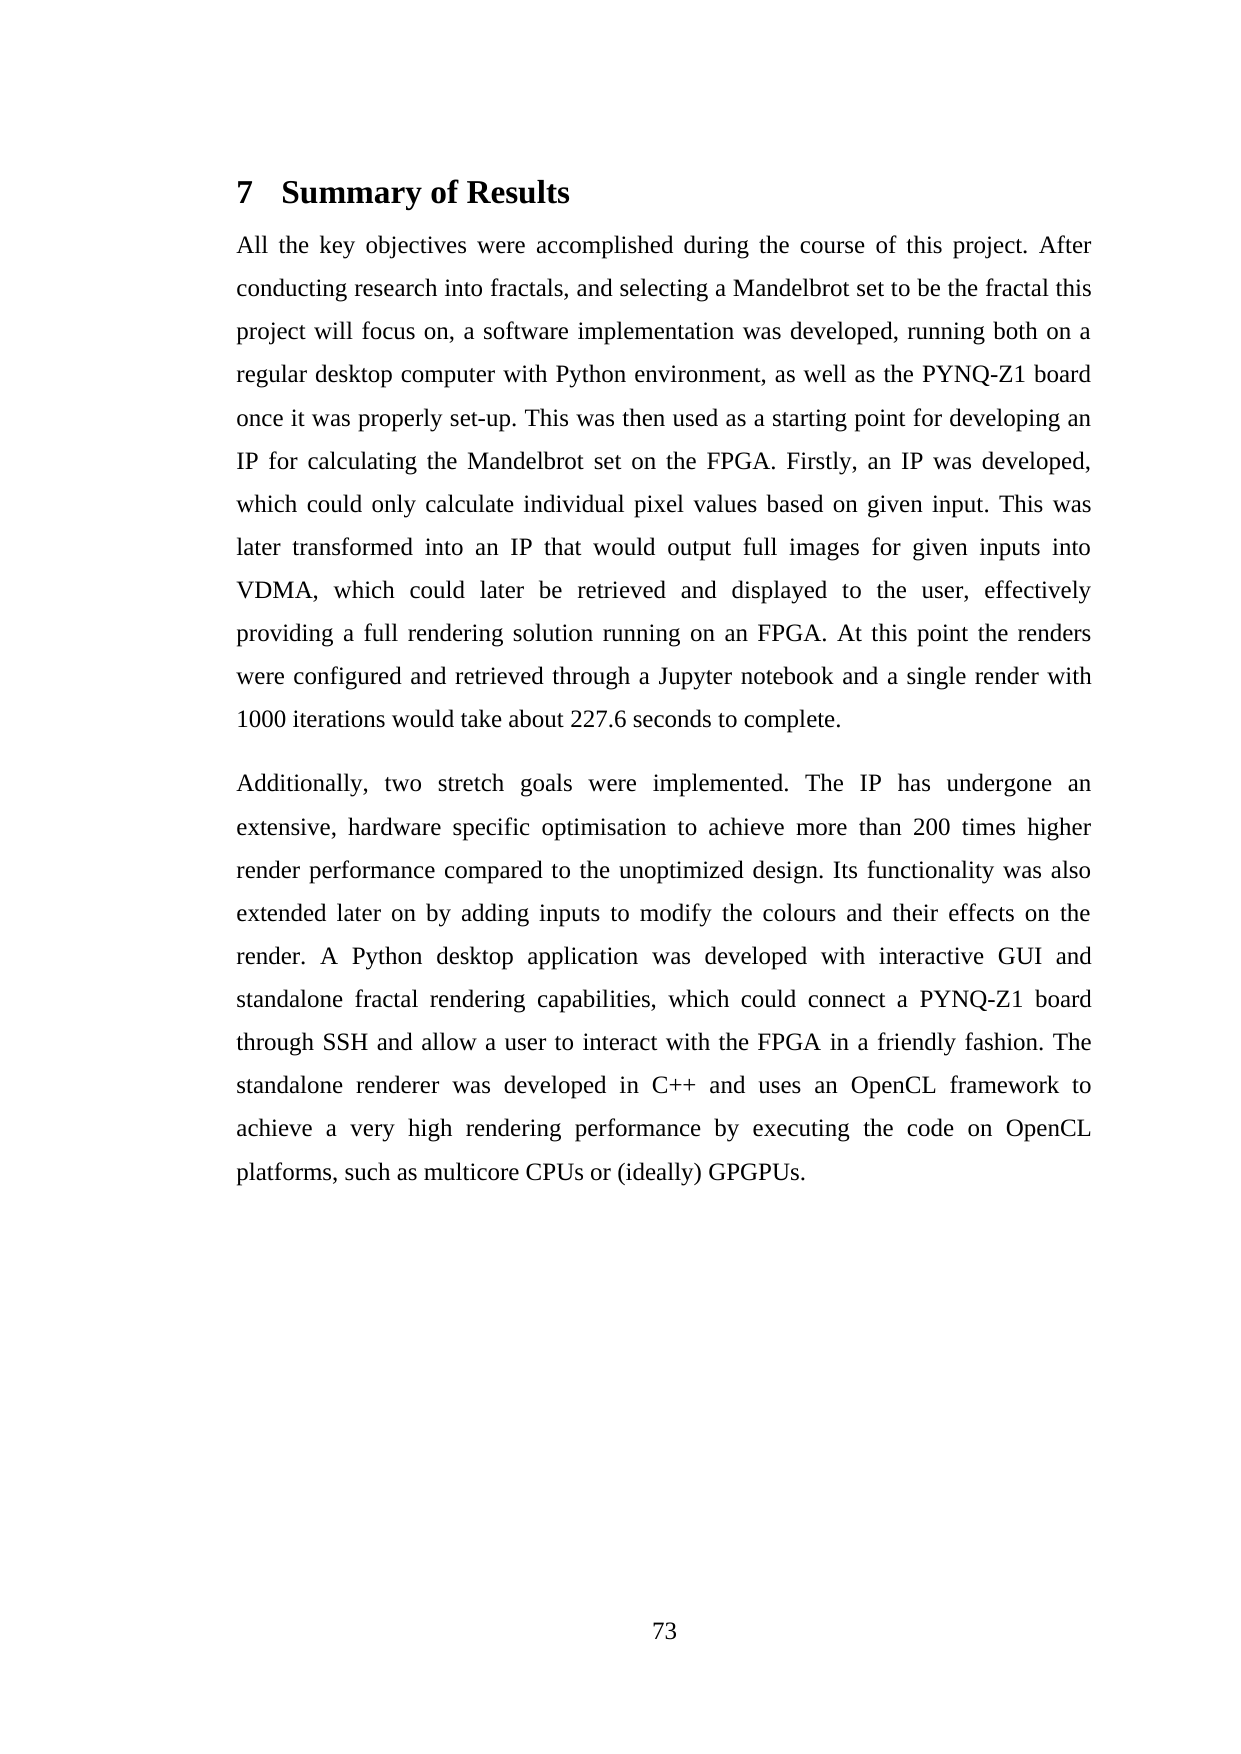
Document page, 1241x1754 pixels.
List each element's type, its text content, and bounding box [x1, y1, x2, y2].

text Additionally, two stretch goals were implemented. The IP has undergone an extensive, hardware specific optimisation to achieve more than 200 times higher render performance compared to the unoptimized design. Its functionality was also extended later on by adding inputs to modify the colours and their effects on the render. A Python desktop application was developed with interactive GUI and standalone fractal rendering capabilities, which could connect a PYNQ-Z1 board through SSH and allow a user to interact with the FPGA in a friendly fashion. The standalone renderer was developed in C++ and uses an OpenCL framework to achieve a very high rendering performance by executing the code on OpenCL platforms, such as multicore CPUs or (ideally) GPGPUs. [236, 768, 1092, 1185]
subtitle Summary of Results [236, 173, 1092, 211]
text All the key objectives were accomplished during the course of this project. After conducting research into fractals, and selecting a Mandelbrot set to be the fractal this project will focus on, a software implementation was developed, running both on a regular desktop computer with Python environment, as well as the PYNQ-Z1 board once it was properly set-up. This was then used as a starting point for developing an IP for calculating the Mandelbrot set on the FPGA. Firstly, an IP was developed, which could only calculate individual pixel values based on given input. This was later transformed into an IP that would output full images for given inputs into VDMA, which could later be retrieved and displayed to the user, effectively providing a full rendering solution running on an FPGA. At this point the renders were configured and retrieved through a Jupyter notebook and a single render with 1000 iterations would take about 227.6 seconds to complete. [236, 230, 1092, 733]
